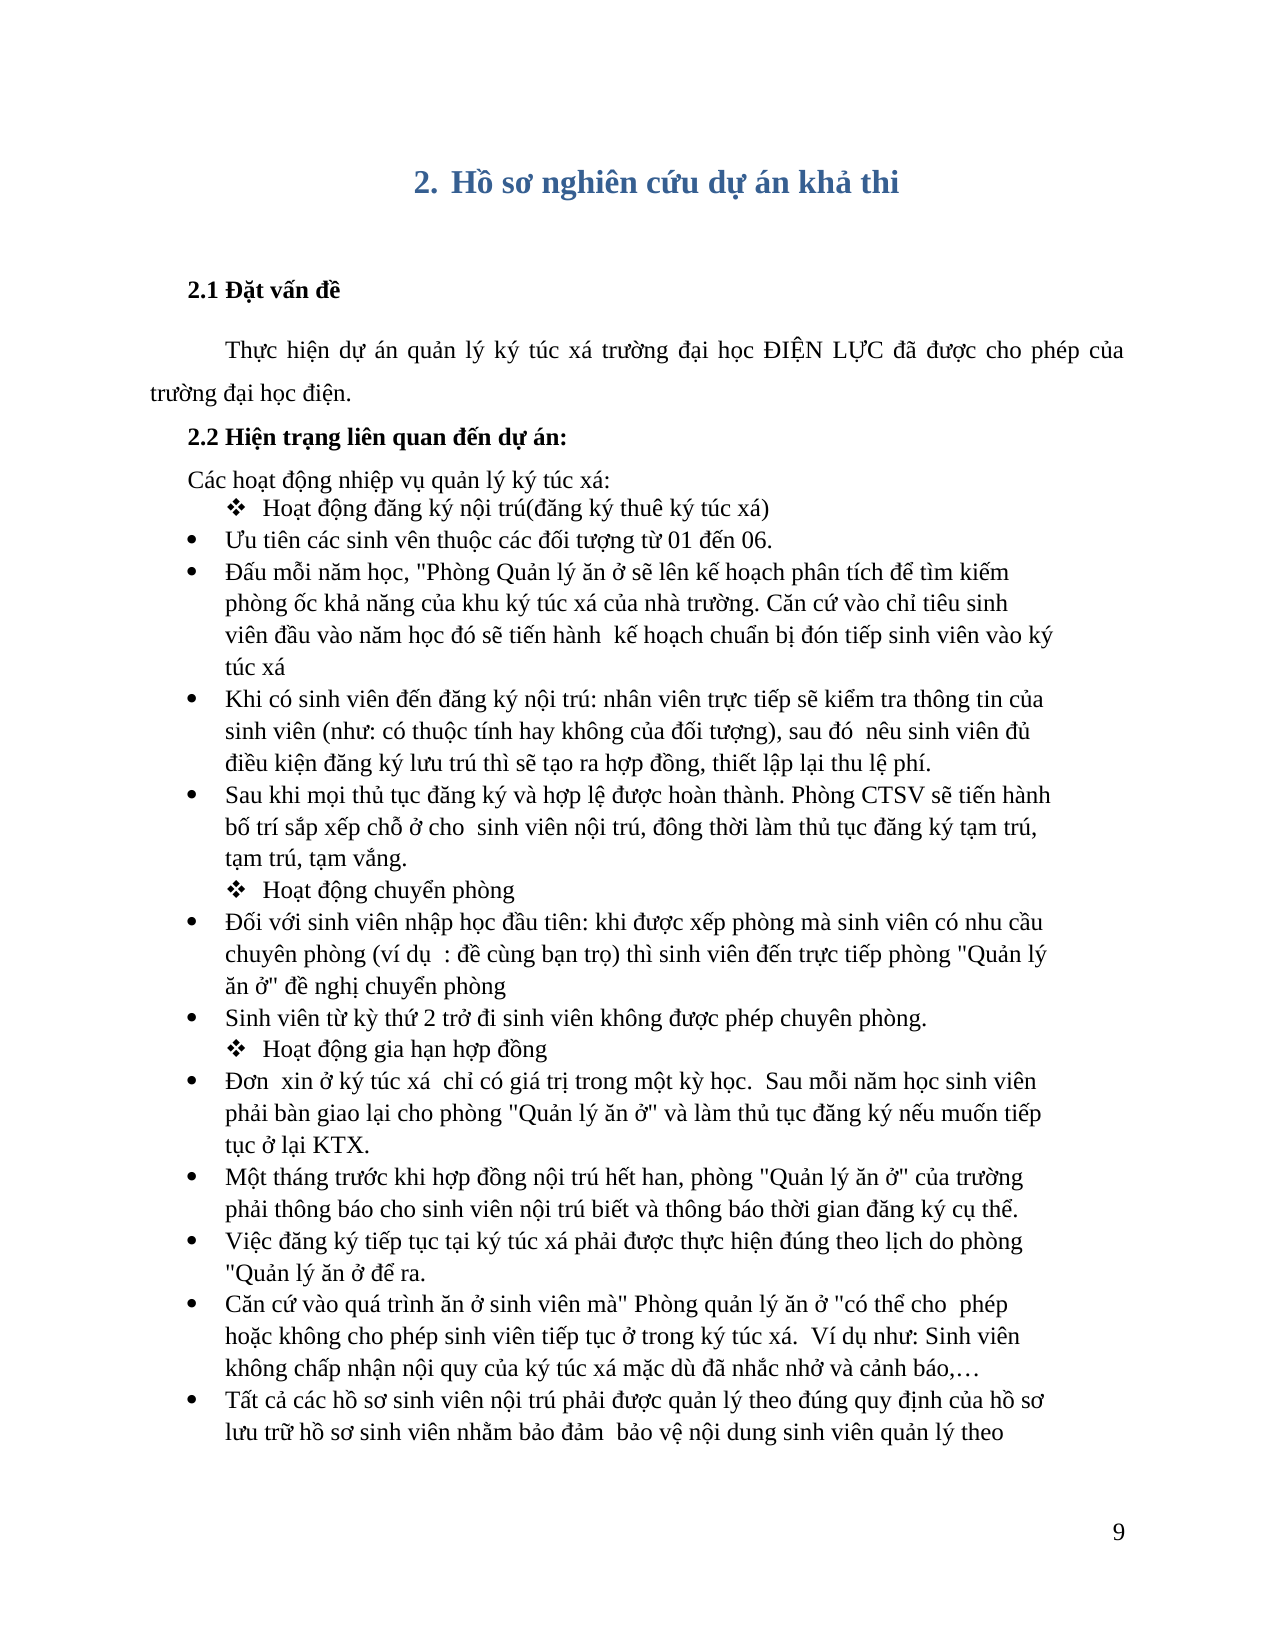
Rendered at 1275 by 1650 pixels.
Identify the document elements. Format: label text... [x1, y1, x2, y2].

list Đấu mỗi năm học, "Phòng Quản lý ăn ở sẽ lên kế hoạch phân tích để tìm kiếm phòng ốc khả năng của khu ký túc xá của nhà trường. Căn cứ vào chỉ tiêu sinh viên đầu vào năm học đó sẽ tiến hành kế hoạch chuẩn bị đón tiếp sinh viên vào ký túc xá [187, 557, 1057, 681]
list Đơn xin ở ký túc xá chỉ có giá trị trong một kỳ học. Sau mỗi năm học sinh viên phải bàn giao lại cho phòng "Quản lý ăn ở" và làm thủ tục đăng ký nếu muốn tiếp tục ở lại KTX. [187, 1066, 1057, 1159]
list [187, 1385, 1057, 1446]
list Việc đăng ký tiếp tục tại ký túc xá phải được thực hiện đúng theo lịch do phòng "Quản lý ăn ở để ra. [187, 1226, 1057, 1286]
list Căn cứ vào quá trình ăn ở sinh viên mà" Phòng quản lý ăn ở "có thể cho phép hoặc không cho phép sinh viên tiếp tục ở trong ký túc xá. Ví dụ như: Sinh viên không chấp nhận nội quy của ký túc xá mặc dù đã nhắc nhở và cảnh báo,… [187, 1289, 1057, 1382]
list Sinh viên từ kỳ thứ 2 trở đi sinh viên không được phép chuyên phòng. [187, 1003, 1057, 1031]
subtitle Hồ sơ nghiên cứu dự án khả thi [187, 162, 1125, 201]
text Các hoạt động nhiệp vụ quản lý ký túc xá: [149, 465, 1058, 493]
list Một tháng trước khi hợp đồng nội trú hết han, phòng "Quản lý ăn ở" của trường phải thông báo cho sinh viên nội trú biết và thông báo thời gian đăng ký cụ thể. [187, 1162, 1057, 1223]
list Hoạt động đăng ký nội trú(đăng ký thuê ký túc xá) [225, 493, 1058, 522]
text Thực hiện dự án quản lý ký túc xá trường đại học ĐIỆN LỰC đã được cho phép của trường đại học điện. [150, 335, 1125, 407]
list Hiện trạng liên quan đến dự án: [187, 422, 1125, 450]
list Hoạt động gia hạn hợp đồng [225, 1034, 1057, 1063]
list Khi có sinh viên đến đăng ký nội trú: nhân viên trực tiếp sẽ kiểm tra thông tin của sinh viên (như: có thuộc tính hay không của đối tượng), sau đó nêu sinh viên đủ điều kiện đăng ký lưu trú thì sẽ tạo ra hợp đồng, thiết lập lại thu lệ phí. [187, 684, 1057, 777]
list Đặt vấn đề [187, 276, 1125, 304]
list Ưu tiên các sinh vên thuộc các đối tượng từ 01 đến 06. [187, 525, 1058, 554]
list Hoạt động chuyển phòng [225, 875, 1058, 904]
list Đối với sinh viên nhập học đầu tiên: khi được xếp phòng mà sinh viên có nhu cầu chuyên phòng (ví dụ : đề cùng bạn trọ) thì sinh viên đến trực tiếp phòng "Quản lý ăn ở" đề nghị chuyển phòng [187, 907, 1057, 999]
list Sau khi mọi thủ tục đăng ký và hợp lệ được hoàn thành. Phòng CTSV sẽ tiến hành bố trí sắp xếp chỗ ở cho sinh viên nội trú, đông thời làm thủ tục đăng ký tạm trú, tạm trú, tạm vắng. [187, 780, 1057, 872]
